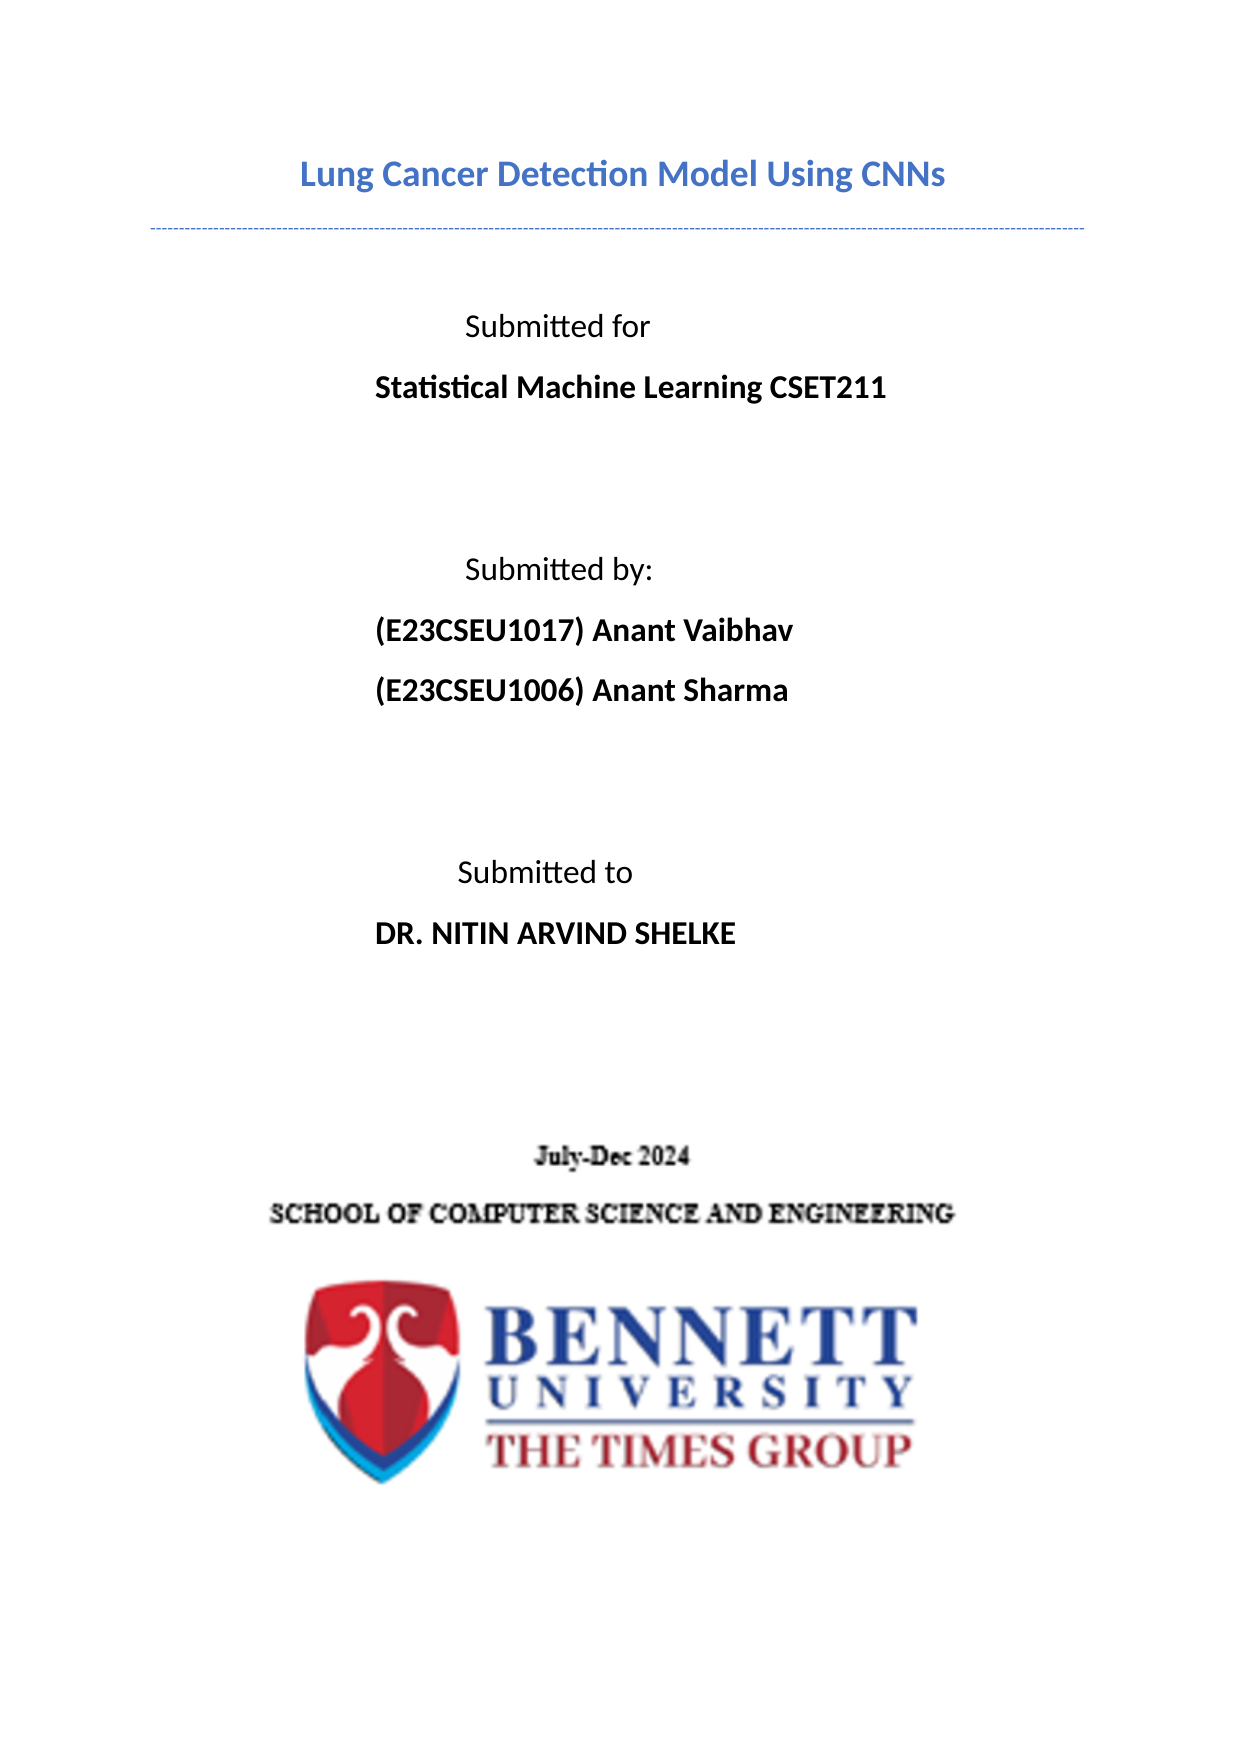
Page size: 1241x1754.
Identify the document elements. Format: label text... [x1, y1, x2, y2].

text Statistical Machine Learning CSET211 [375, 366, 1090, 407]
text DR. NITIN ARVIND SHELKE [375, 912, 1090, 952]
text Submitted to [375, 851, 1090, 892]
text Lung Cancer Detection Model Using CNNs [225, 150, 1090, 196]
text Submitted by: [375, 548, 1090, 589]
text Submitted for [375, 305, 1090, 346]
picture [150, 1093, 1091, 1545]
text (E23CSEU1017) Anant Vaibhav [375, 608, 1090, 649]
text ------------------------------------------------------------------------------------------------------------------------------------------------------------------- [150, 216, 1090, 239]
text (E23CSEU1006) Anant Sharma [375, 669, 1090, 710]
